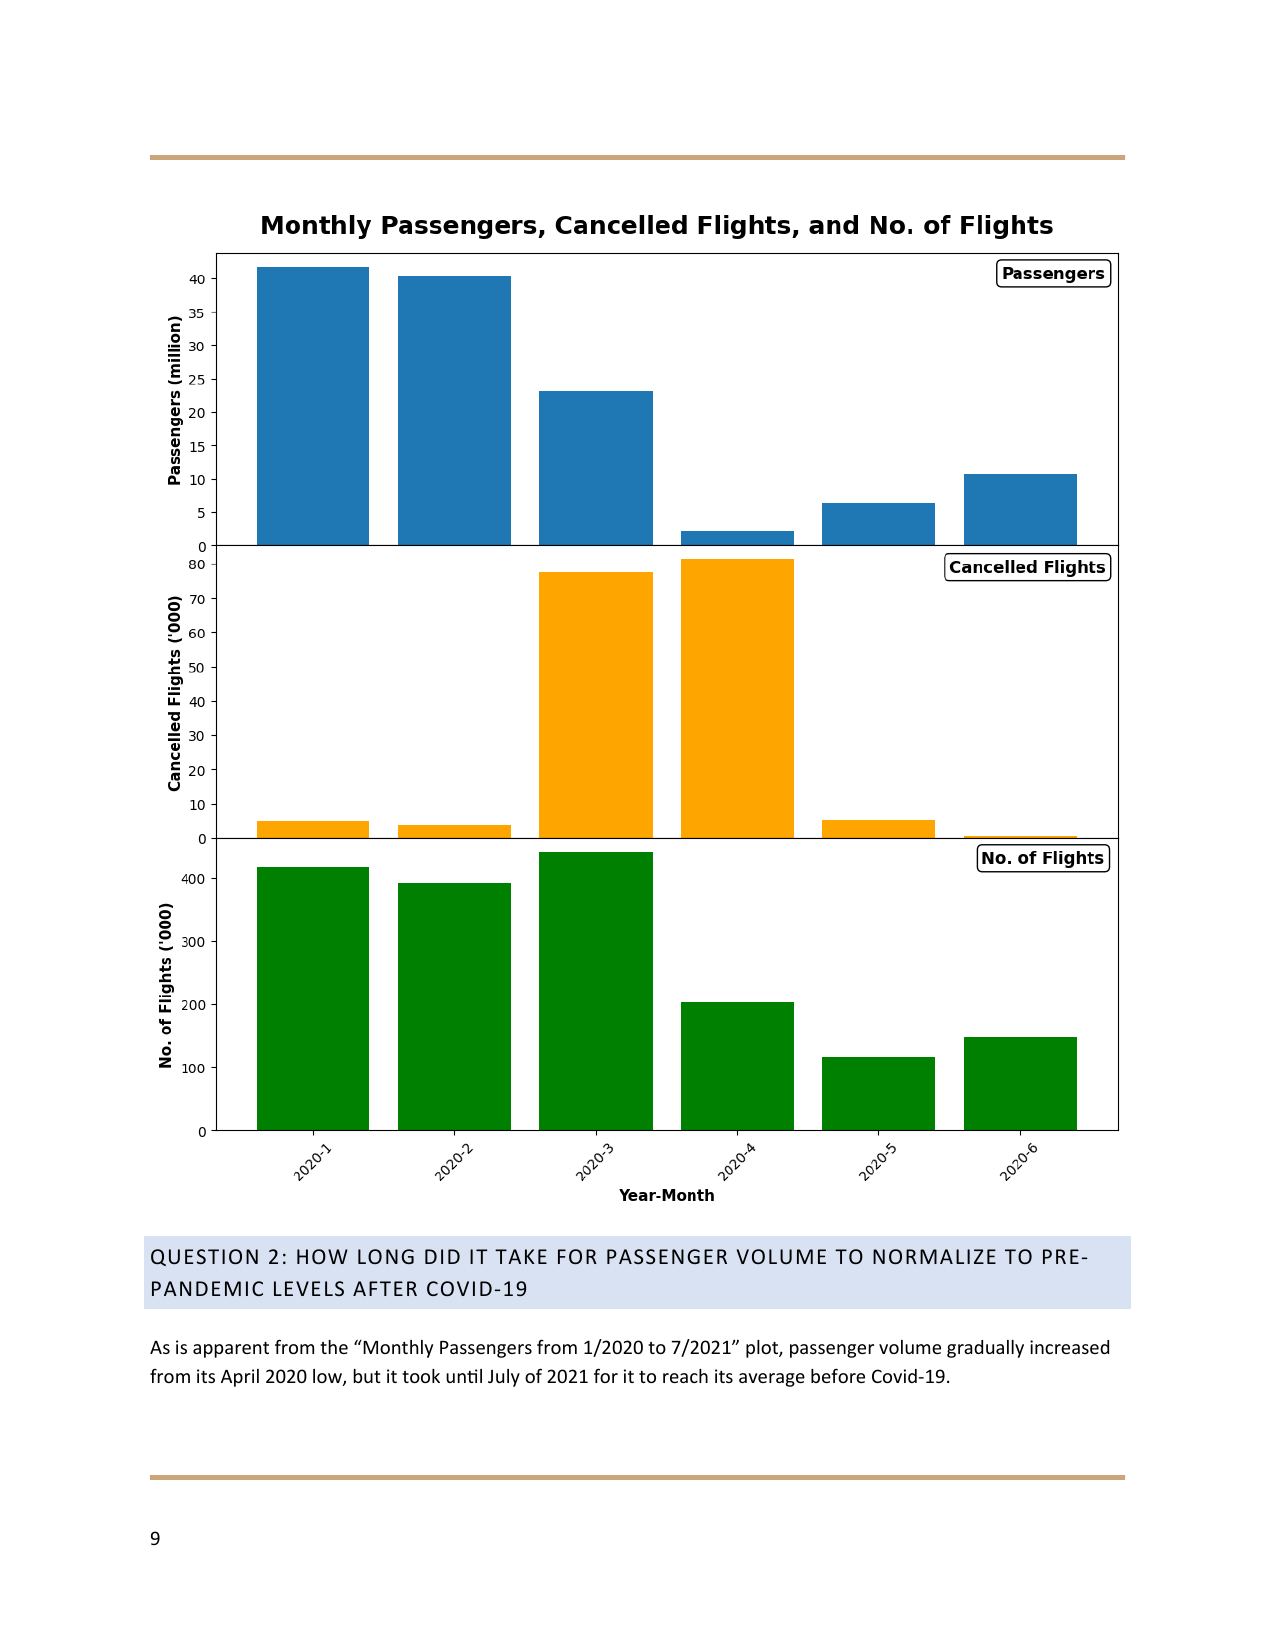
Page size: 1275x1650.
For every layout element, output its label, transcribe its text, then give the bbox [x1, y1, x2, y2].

text As is apparent from the “Monthly Passengers from 1/2020 to 7/2021” plot, passenger volume gradually increased from its April 2020 low, but it took until July of 2021 for it to reach its average before Covid-19. [150, 1334, 1125, 1388]
picture [150, 1475, 1125, 1480]
subtitle Question 2: How long did it take for passenger volume to normalize to pre-pandemic levels after Covid-19 [150, 1243, 1125, 1303]
picture [150, 155, 1125, 160]
picture [150, 205, 1125, 1212]
